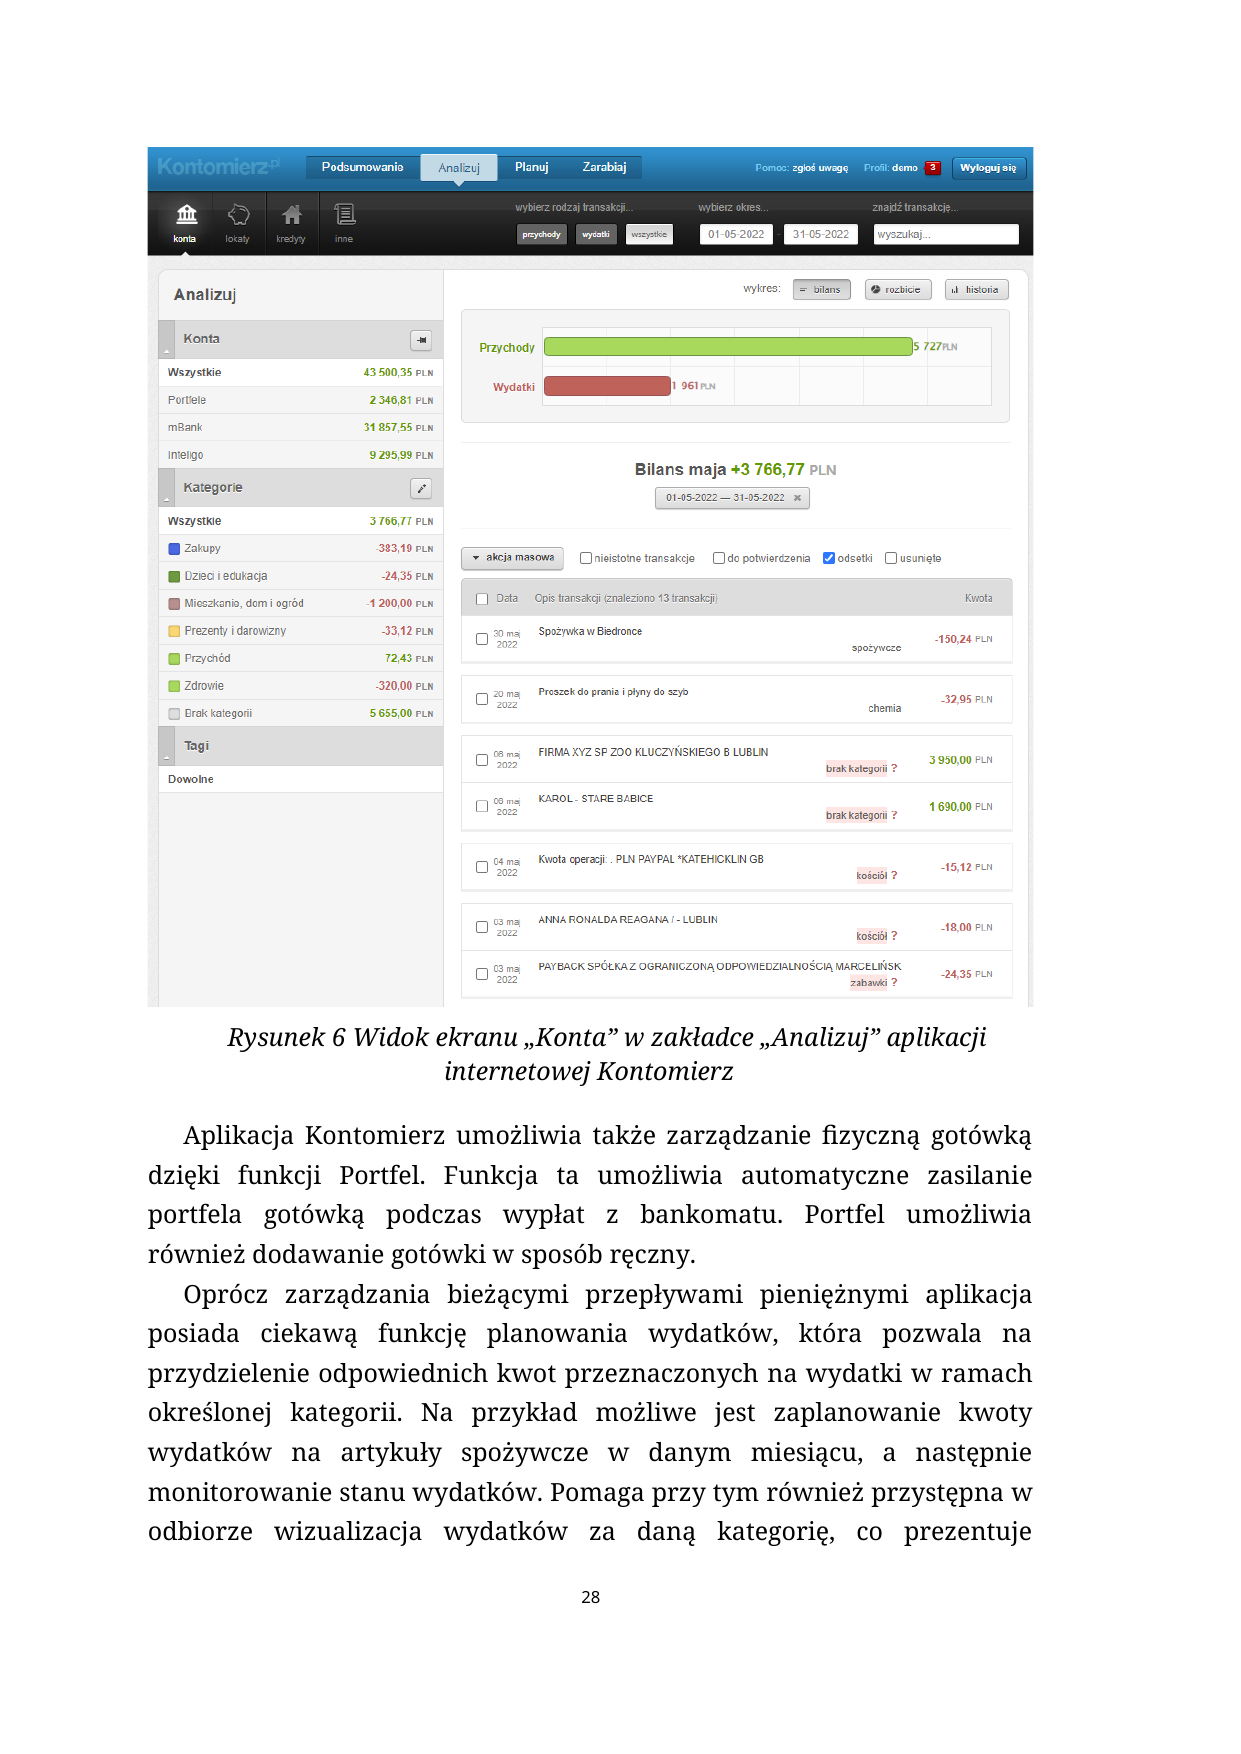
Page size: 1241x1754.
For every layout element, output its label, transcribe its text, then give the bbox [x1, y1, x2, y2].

picture [147, 147, 1034, 1007]
text Aplikacja Kontomierz umożliwia także zarządzanie fizyczną gotówką dzięki funkcji Portfel. Funkcja ta umożliwia automatyczne zasilanie portfela gotówką podczas wypłat z bankomatu. Portfel umożliwia również dodawanie gotówki w sposób ręczny. [148, 1112, 1033, 1271]
